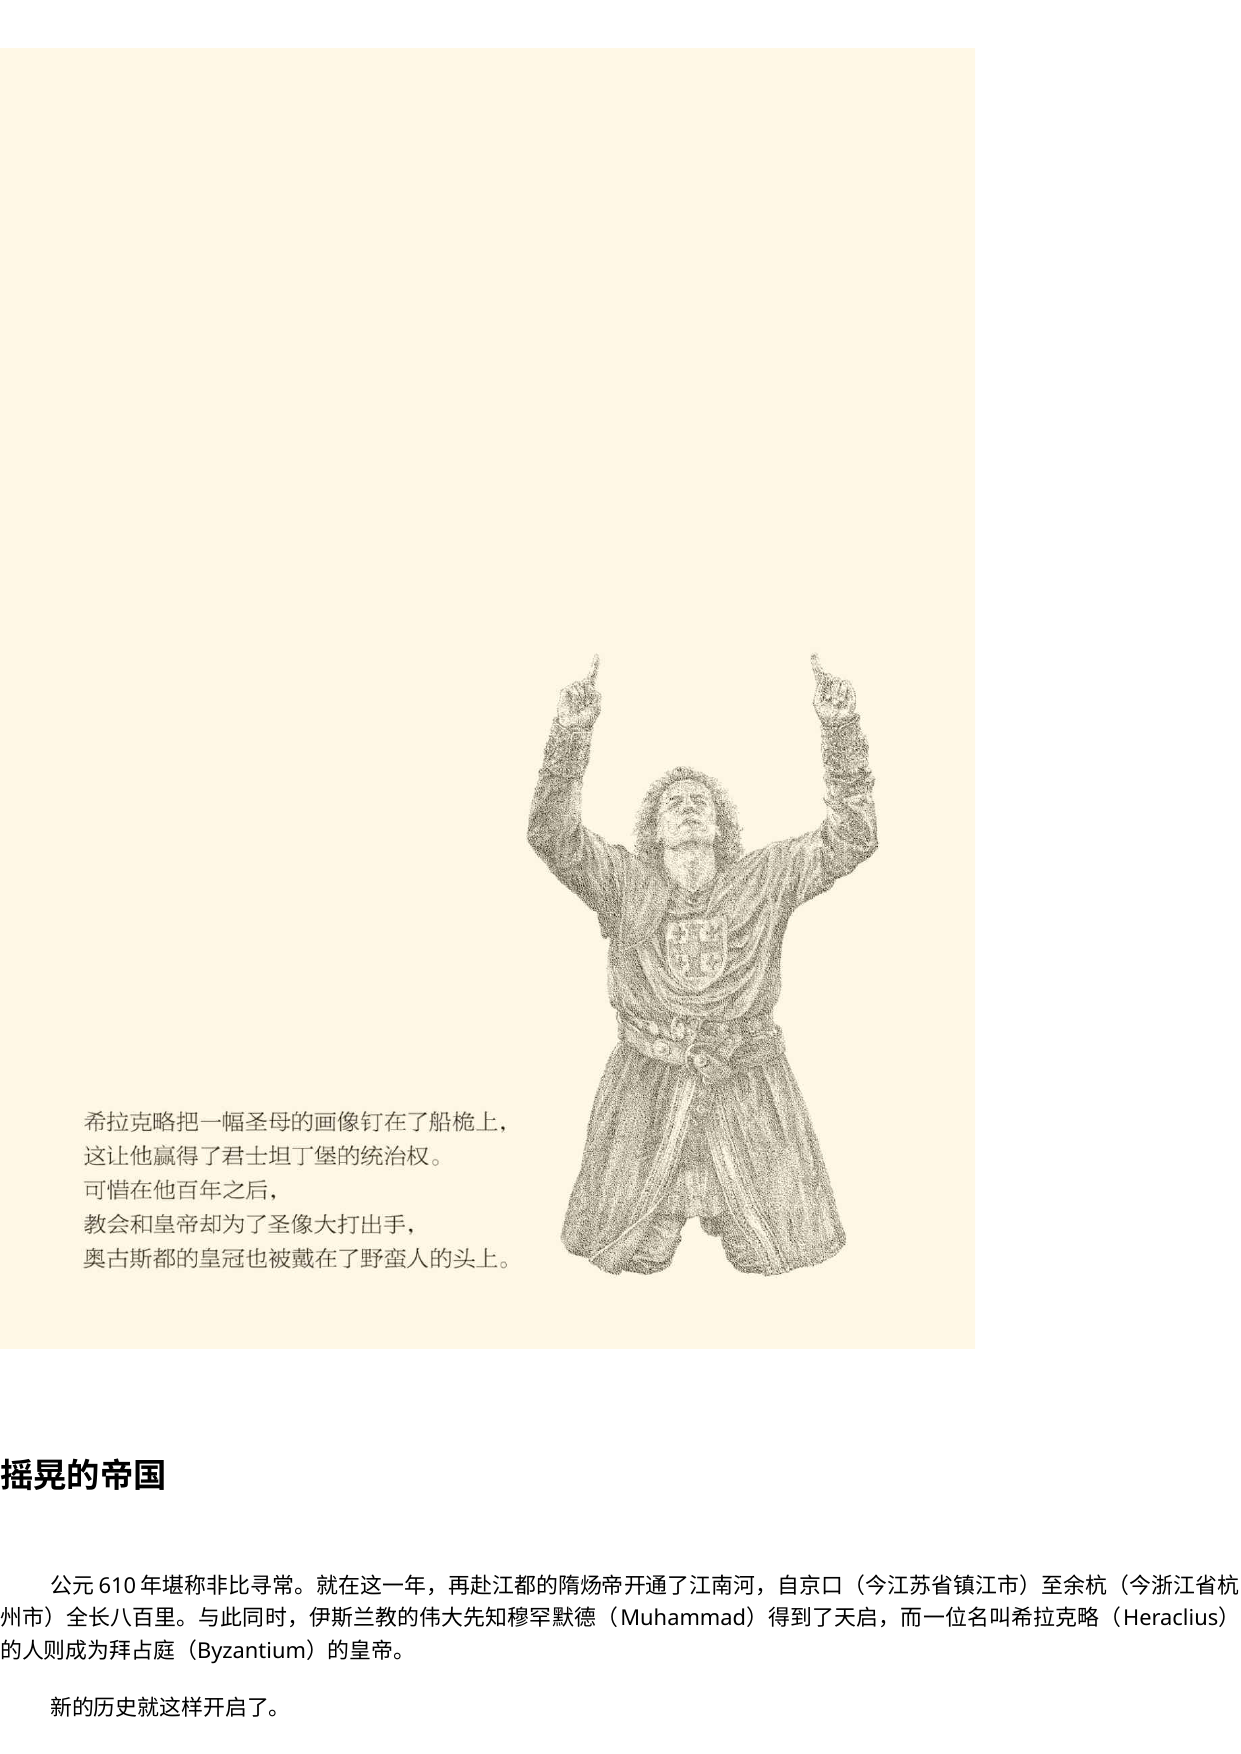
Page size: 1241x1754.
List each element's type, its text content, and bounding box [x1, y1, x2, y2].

text 公元610年堪称非比寻常。就在这一年，再赴江都的隋炀帝开通了江南河，自京口（今江苏省镇江市）至余杭（今浙江省杭州市）全长八百里。与此同时，伊斯兰教的伟大先知穆罕默德（Muhammad）得到了天启，而一位名叫希拉克略（Heraclius）的人则成为拜占庭（Byzantium）的皇帝。 [0, 1567, 1240, 1665]
text 新的历史就这样开启了。 [0, 1690, 1240, 1722]
subtitle 摇晃的帝国 [0, 1440, 1240, 1505]
picture [0, 48, 976, 1349]
